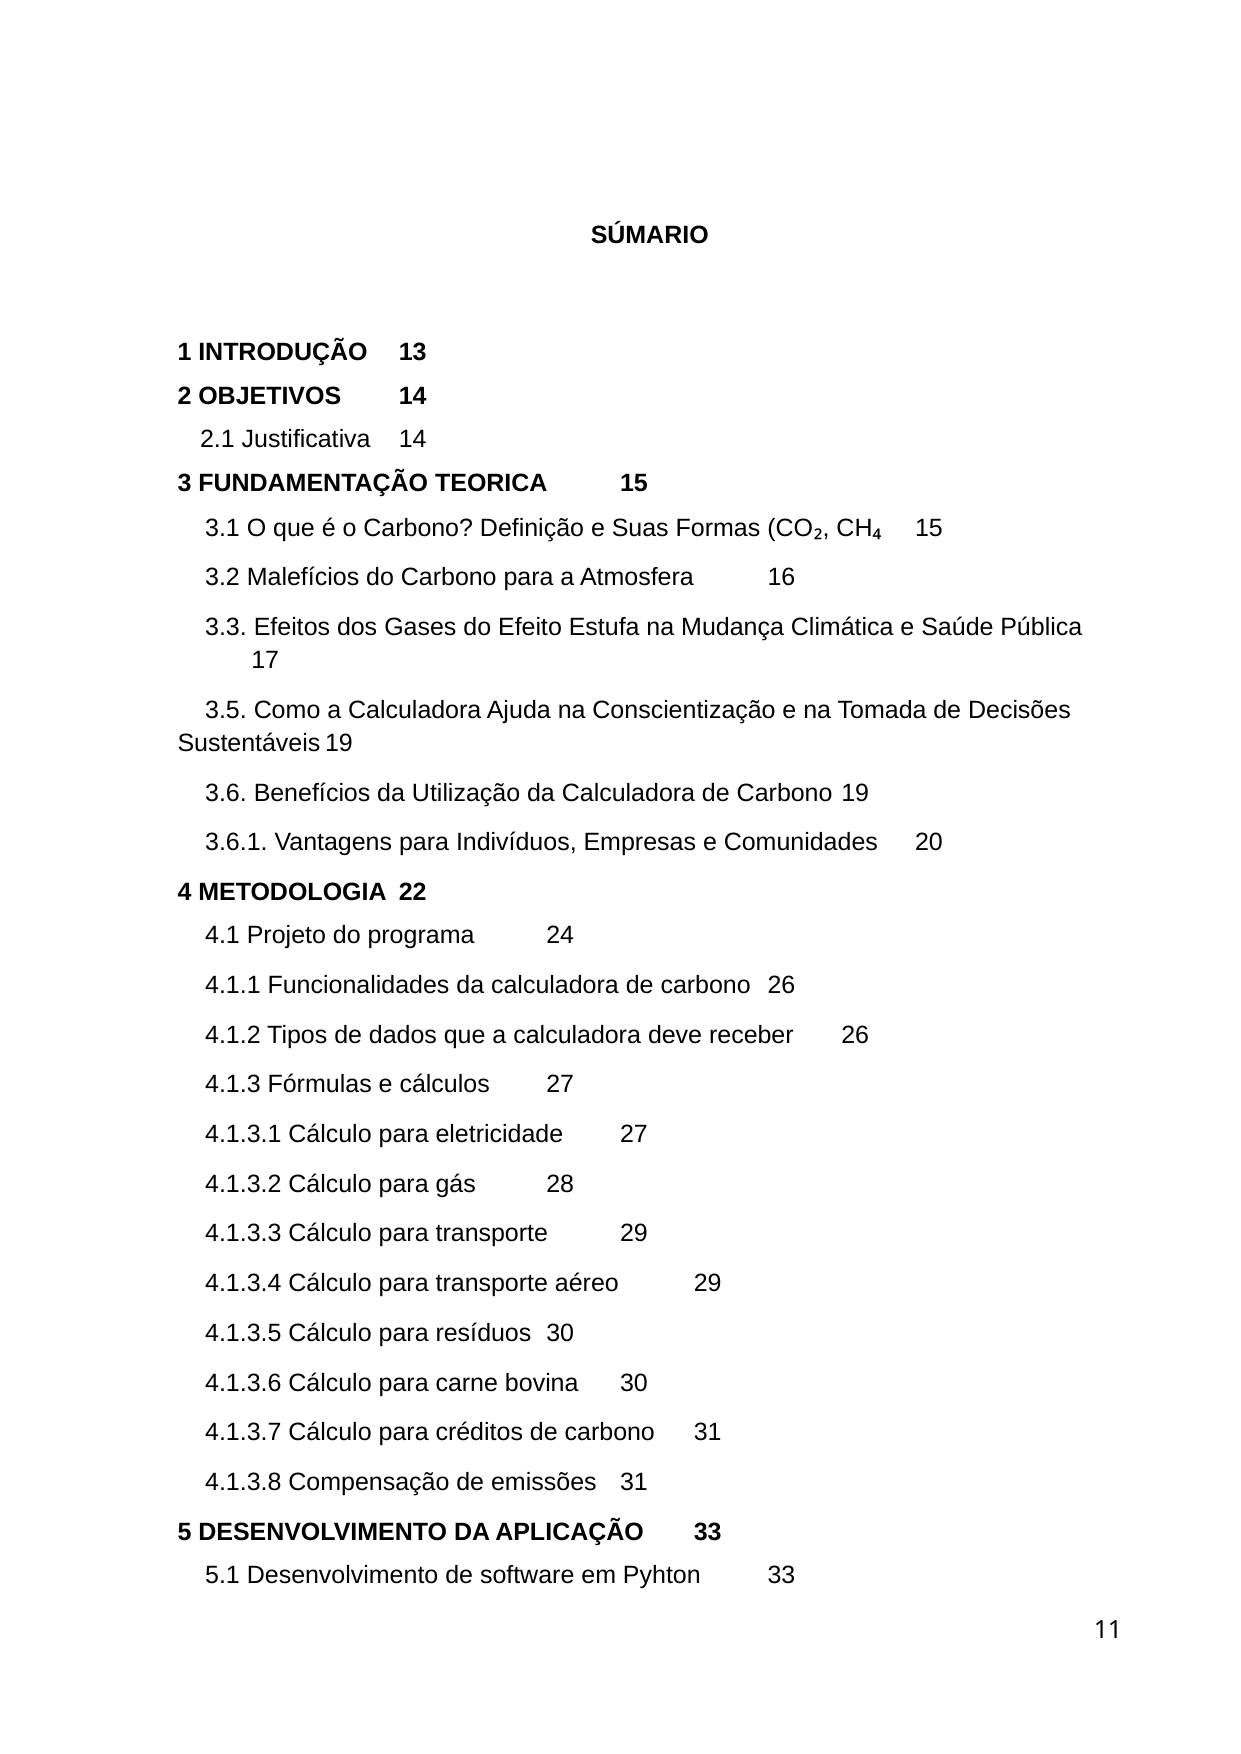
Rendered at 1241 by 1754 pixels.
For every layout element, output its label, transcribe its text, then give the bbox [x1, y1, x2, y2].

text SÚMARIO [177, 220, 1122, 249]
